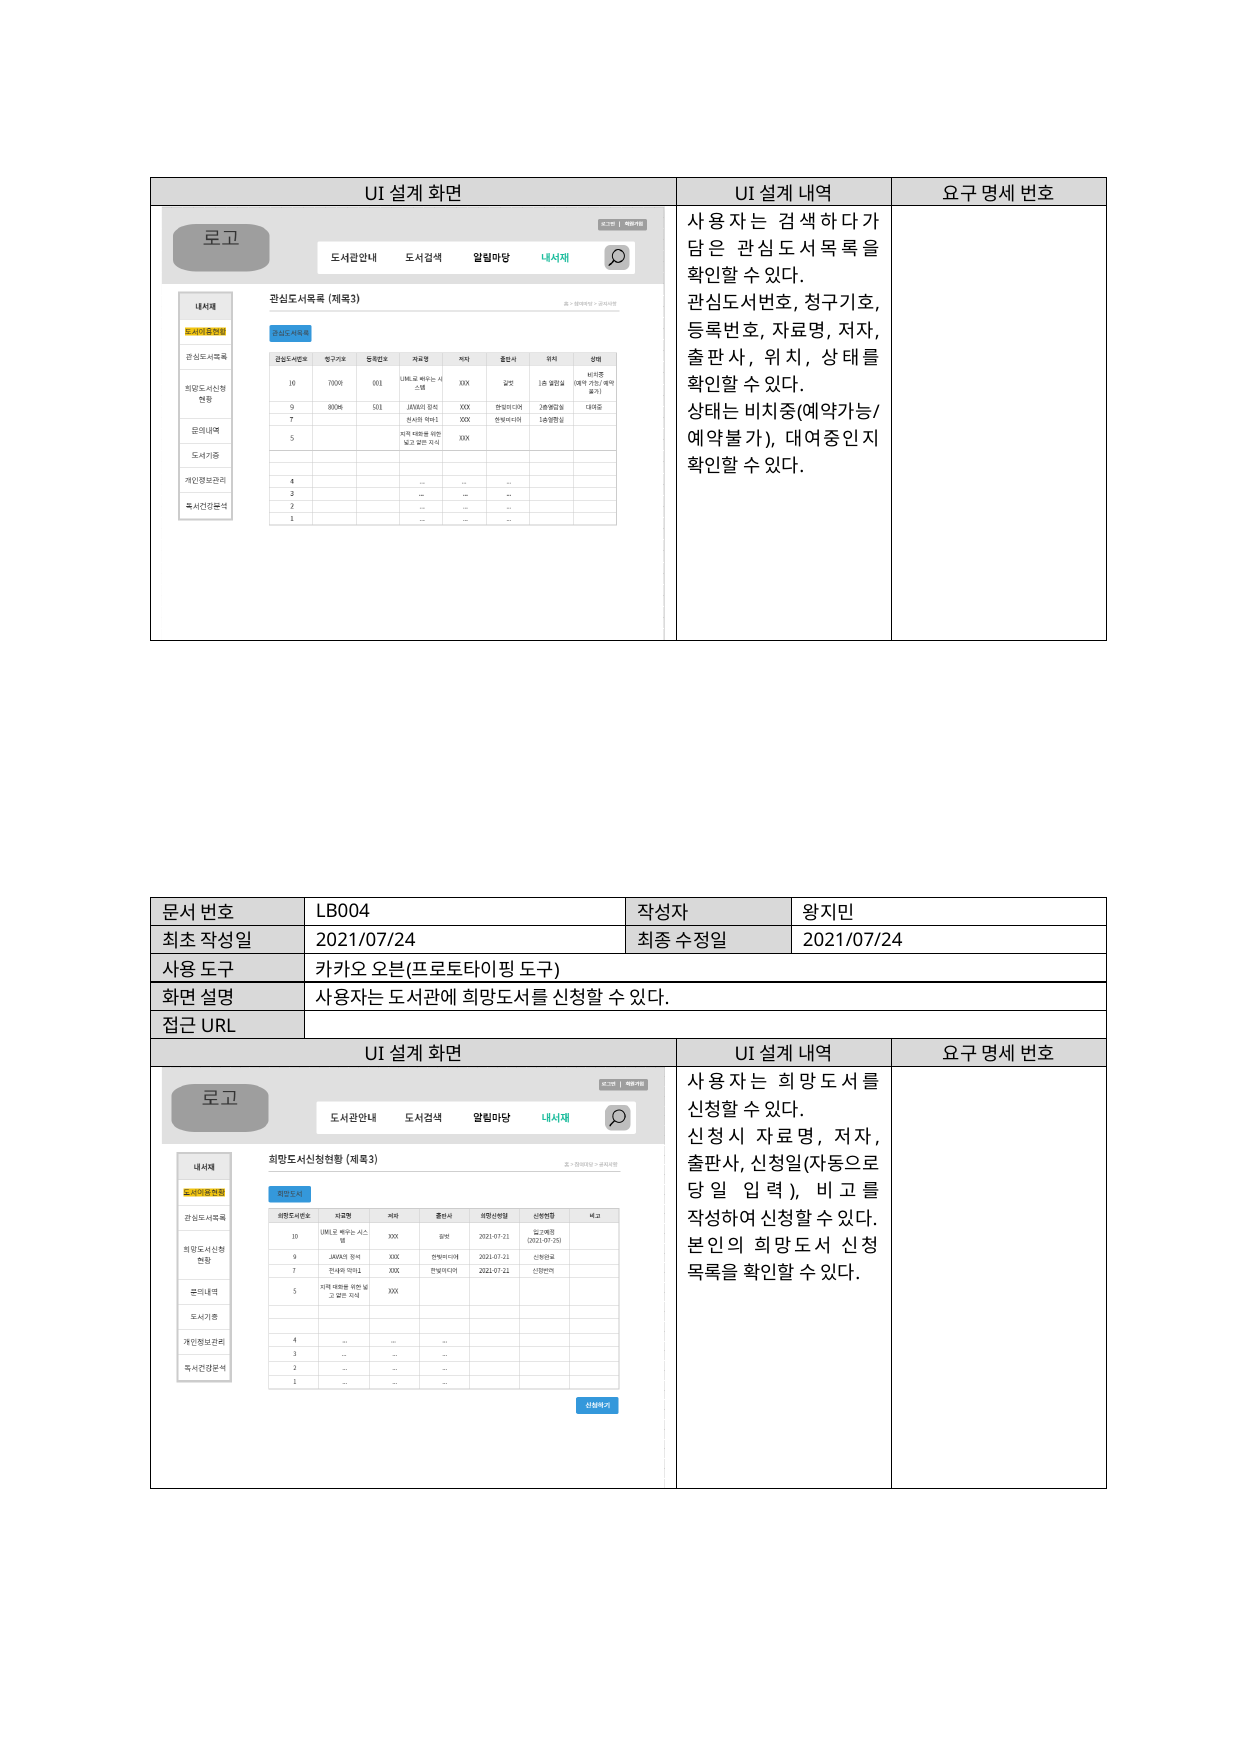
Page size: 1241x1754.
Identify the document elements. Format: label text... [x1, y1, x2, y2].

table_cell UI 설계 화면 [151, 178, 676, 205]
table_cell 최종 수정일 [626, 926, 791, 953]
table_header LB004 [305, 898, 625, 925]
table_cell 2021/07/24 [792, 926, 1106, 953]
table_cell [665, 206, 676, 640]
table_cell UI 설계 내역 [677, 1039, 891, 1066]
table_cell [892, 206, 1106, 640]
picture [161, 1067, 665, 1488]
table_cell 사용자는 도서관에 희망도서를 신청할 수 있다. [305, 983, 1106, 1010]
table_cell 카카오 오븐(프로토타이핑 도구) [305, 954, 1106, 981]
table_cell [151, 1067, 161, 1488]
table_cell [305, 1011, 1106, 1038]
table_cell 요구 명세 번호 [892, 1039, 1106, 1066]
table_cell [151, 206, 161, 640]
table_header 왕지민 [792, 898, 1106, 925]
table_cell 화면 설명 [151, 983, 304, 1010]
picture [161, 206, 665, 640]
table_cell [665, 1067, 676, 1488]
table_cell UI 설계 내역 [677, 178, 891, 205]
table_cell [892, 1067, 1106, 1488]
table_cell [677, 1067, 891, 1488]
table_cell 2021/07/24 [305, 926, 625, 953]
table_cell 사용자는 검색하다가 담은 관심도서목록을 확인할 수 있다. 관심도서번호, 청구기호, 등록번호, 자료명, 저자, 출판사, 위치, 상태를 확인할 수 있다. 상태는 비치중(예약가능/예약불가), 대여중인지 확인할 수 있다. [677, 206, 891, 640]
table_cell 최초 작성일 [151, 926, 304, 953]
table_cell 요구 명세 번호 [892, 178, 1106, 205]
table_cell UI 설계 화면 [151, 1039, 676, 1066]
table_header 문서 번호 [151, 898, 304, 925]
table_header 작성자 [626, 898, 791, 925]
table_cell 접근 URL [151, 1011, 304, 1038]
table_cell 사용 도구 [151, 954, 304, 981]
